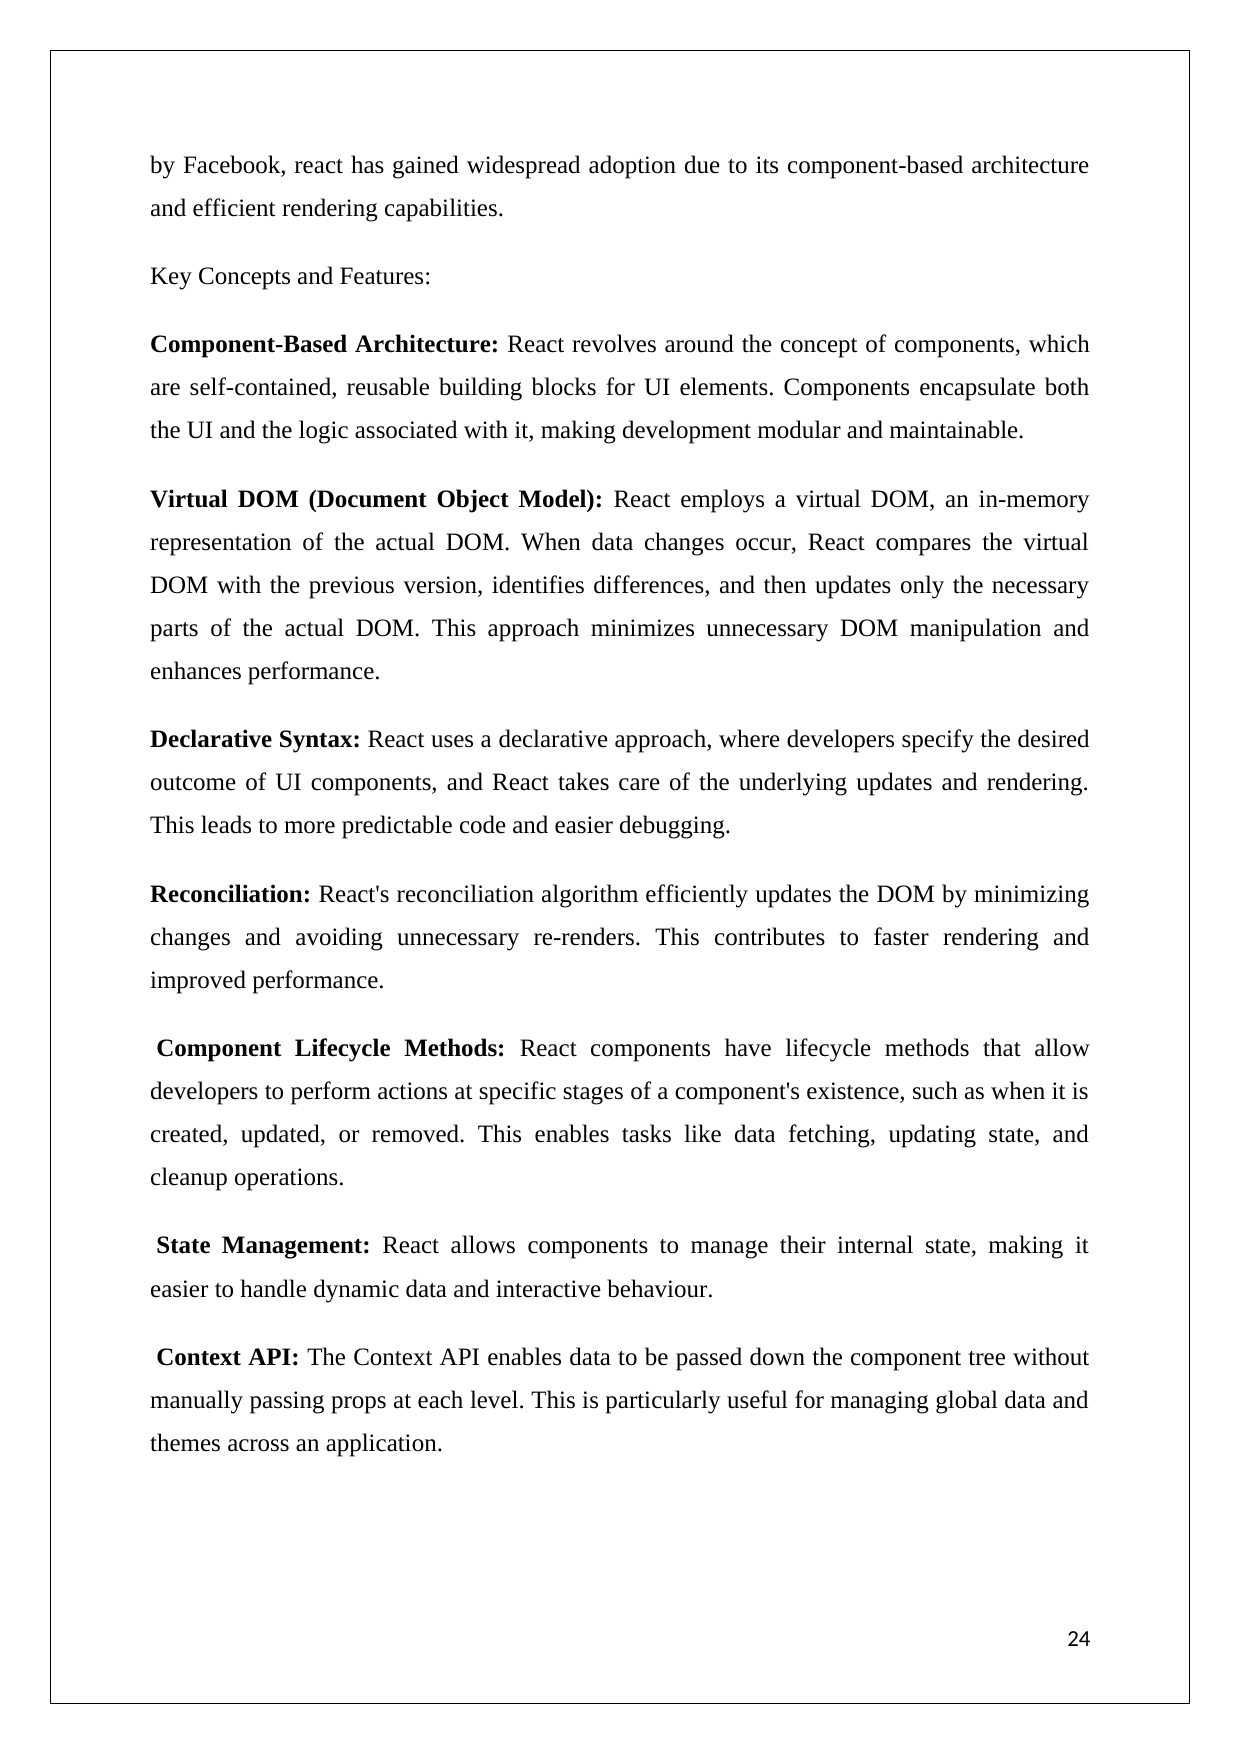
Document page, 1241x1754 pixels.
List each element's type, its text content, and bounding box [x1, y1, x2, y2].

text Context API: The Context API enables data to be passed down the component tree without manually passing props at each level. This is particularly useful for managing global data and themes across an application. [150, 1342, 1090, 1457]
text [150, 150, 1090, 222]
text State Management: React allows components to manage their internal state, making it easier to handle dynamic data and interactive behaviour. [150, 1231, 1090, 1302]
text Virtual DOM (Document Object Model): React employs a virtual DOM, an in-memory representation of the actual DOM. When data changes occur, React compares the virtual DOM with the previous version, identifies differences, and then updates only the necessary parts of the actual DOM. This approach minimizes unnecessary DOM manipulation and enhances performance. [150, 484, 1090, 685]
text Component-Based Architecture: React revolves around the concept of components, which are self-contained, reusable building blocks for UI elements. Components encapsulate both the UI and the logic associated with it, making development modular and maintainable. [150, 329, 1090, 444]
text Declarative Syntax: React uses a declarative approach, where developers specify the desired outcome of UI components, and React takes care of the underlying updates and rendering. This leads to more predictable code and easier debugging. [150, 724, 1090, 839]
text Key Concepts and Features: [150, 261, 1090, 290]
text Component Lifecycle Methods: React components have lifecycle methods that allow developers to perform actions at specific stages of a component's existence, such as when it is created, updated, or removed. This enables tasks like data fetching, updating state, and cleanup operations. [150, 1033, 1090, 1191]
text Reconciliation: React's reconciliation algorithm efficiently updates the DOM by minimizing changes and avoiding unnecessary re-renders. This contributes to faster rendering and improved performance. [150, 879, 1090, 994]
